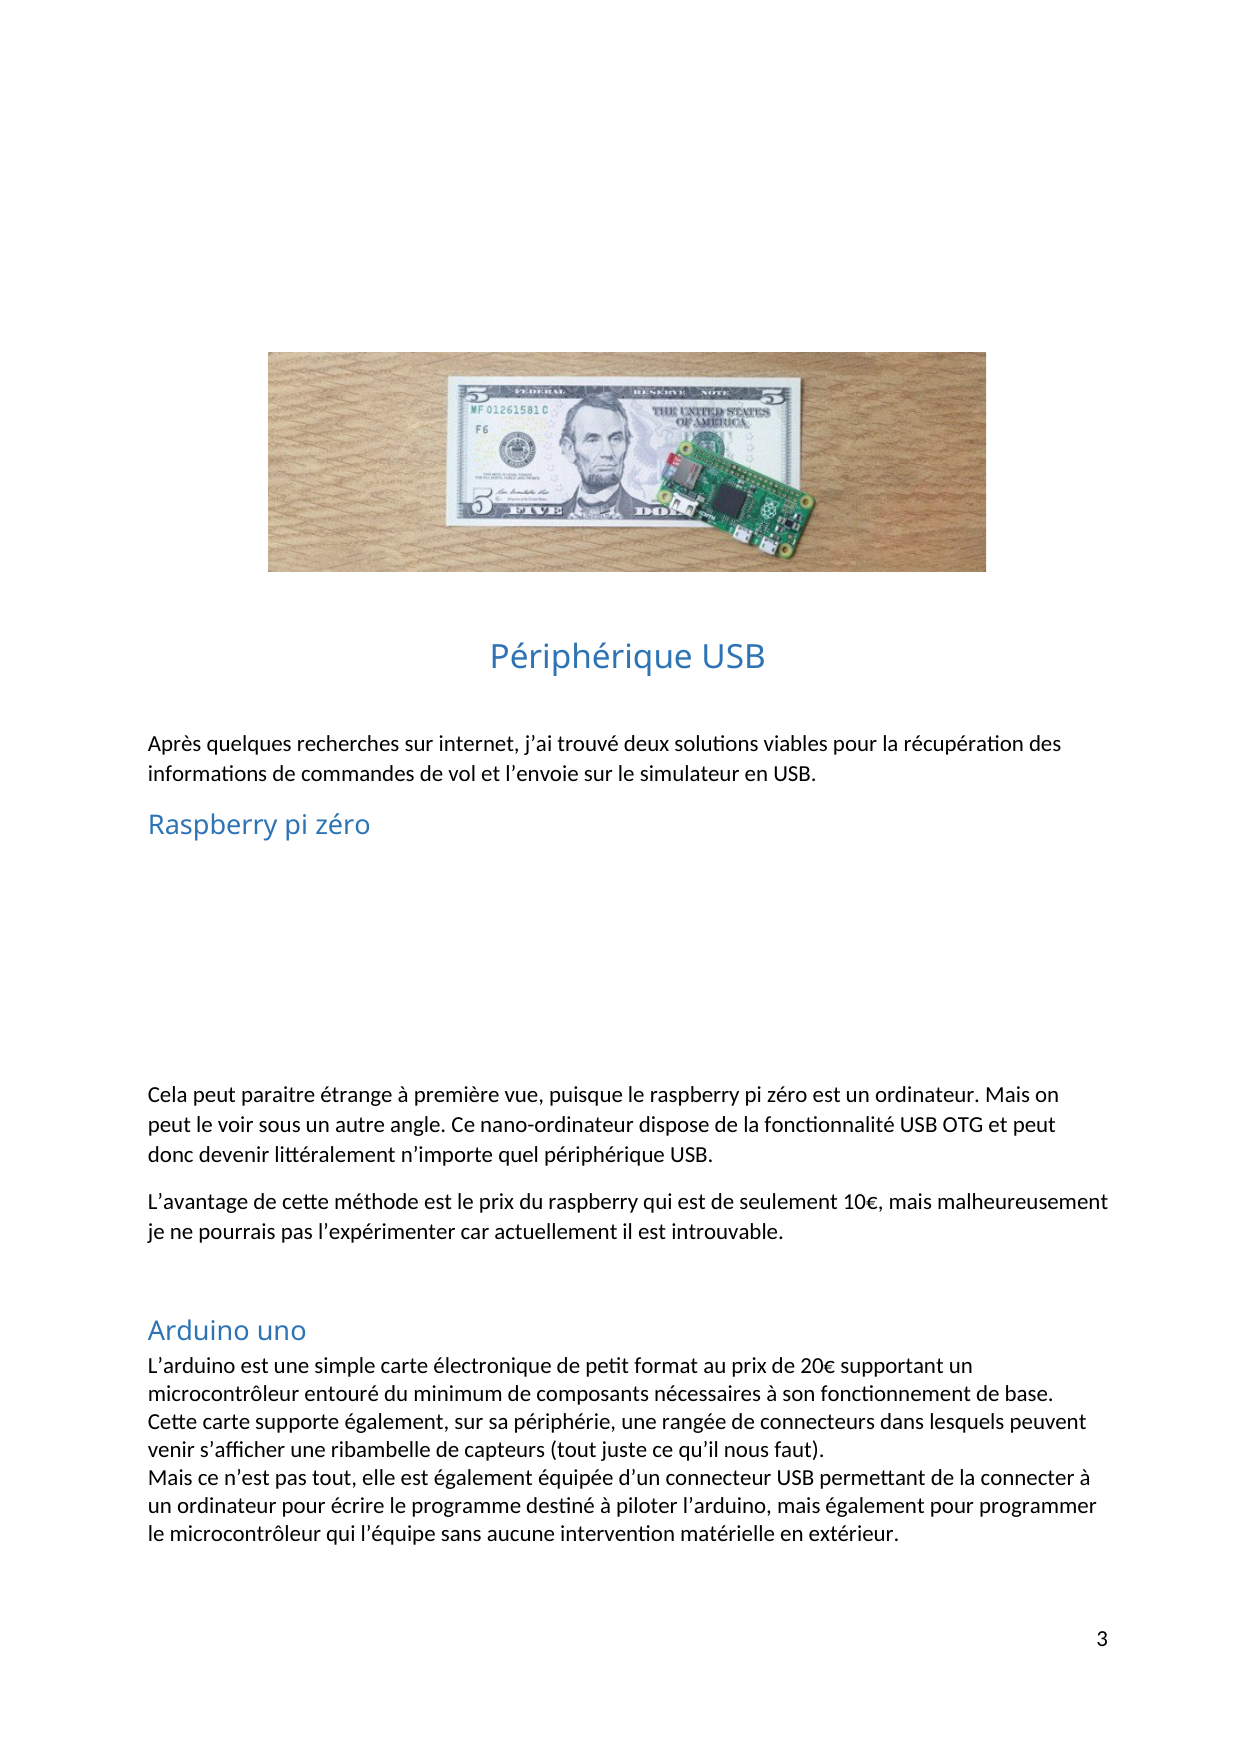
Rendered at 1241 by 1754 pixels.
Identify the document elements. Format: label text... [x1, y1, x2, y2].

subtitle Arduino uno [148, 1311, 1107, 1348]
picture [267, 352, 986, 571]
text Après quelques recherches sur internet, j’ai trouvé deux solutions viables pour la récupération des informations de commandes de vol et l’envoie sur le simulateur en USB. [148, 729, 1107, 787]
text Cela peut paraitre étrange à première vue, puisque le raspberry pi zéro est un ordinateur. Mais on peut le voir sous un autre angle. Ce nano-ordinateur dispose de la fonctionnalité USB OTG et peut donc devenir littéralement n’importe quel périphérique USB. [148, 1080, 1107, 1168]
subtitle Raspberry pi zéro [148, 806, 1107, 843]
text Mais ce n’est pas tout, elle est également équipée d’un connecteur USB permettant de la connecter à un ordinateur pour écrire le programme destiné à piloter l’arduino, mais également pour programmer le microcontrôleur qui l’équipe sans aucune intervention matérielle en extérieur. [148, 1463, 1107, 1547]
text L’arduino est une simple carte électronique de petit format au prix de 20€ supportant un microcontrôleur entouré du minimum de composants nécessaires à son fonctionnement de base. [148, 1351, 1107, 1407]
text L’avantage de cette méthode est le prix du raspberry qui est de seulement 10€, mais malheureusement je ne pourrais pas l’expérimenter car actuellement il est introuvable. [148, 1187, 1122, 1245]
subtitle Périphérique USB [148, 484, 1107, 678]
text Cette carte supporte également, sur sa périphérie, une rangée de connecteurs dans lesquels peuvent venir s’afficher une ribambelle de capteurs (tout juste ce qu’il nous faut). [148, 1407, 1107, 1463]
